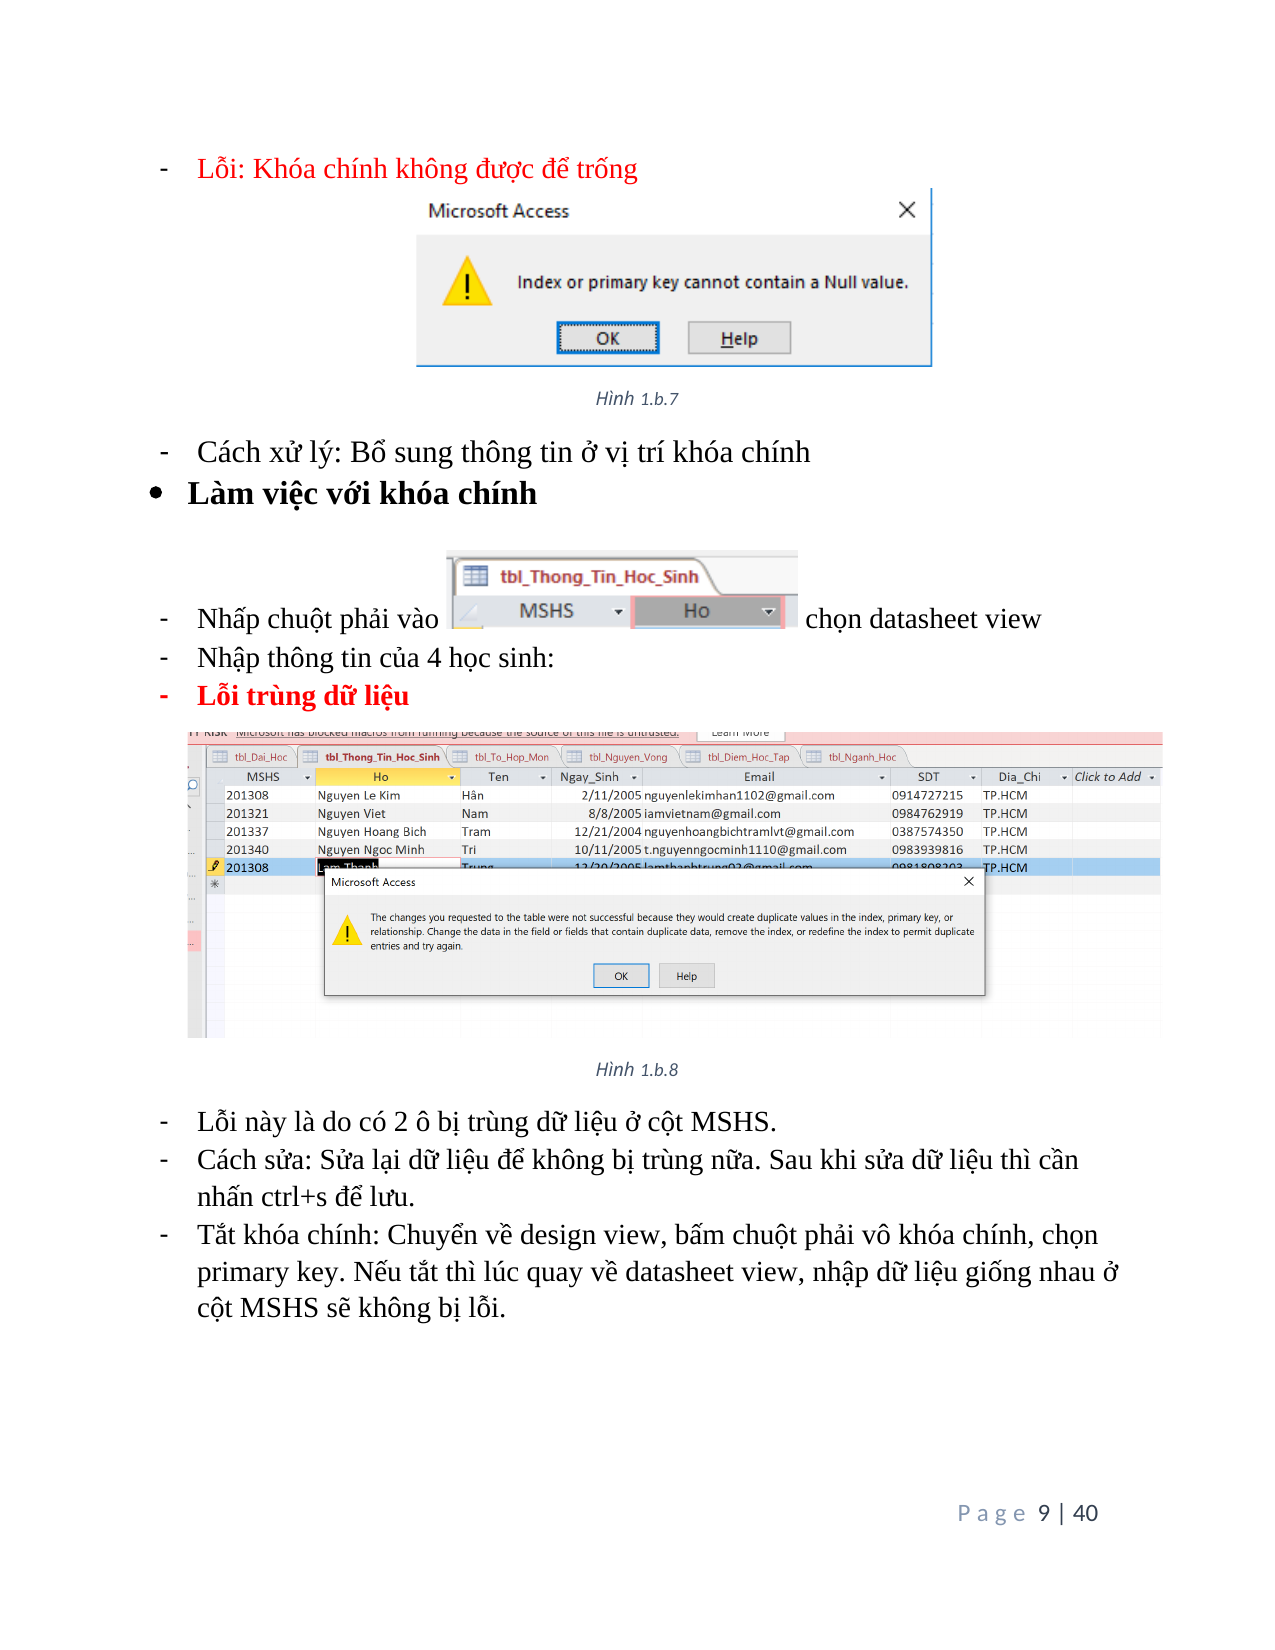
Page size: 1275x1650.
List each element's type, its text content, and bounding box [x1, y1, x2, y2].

text Hình 1.b.8 [150, 1057, 1125, 1082]
list Lỗi này là do có 2 ô bị trùng dữ liệu ở cột MSHS. [159, 1103, 1125, 1138]
list Cách sửa: Sửa lại dữ liệu để không bị trùng nữa. Sau khi sửa dữ liệu thì cần nhấn ctrl+s để lưu. [159, 1141, 1125, 1213]
list Tắt khóa chính: Chuyển về design view, bấm chuột phải vô khóa chính, chọn primary key. Nếu tắt thì lúc quay về datasheet view, nhập dữ liệu giống nhau ở cột MSHS sẽ không bị lỗi. [159, 1216, 1125, 1324]
list Nhập thông tin của 4 học sinh: [159, 639, 1125, 674]
picture [187, 732, 1163, 1038]
list Làm việc với khóa chính [150, 473, 1125, 511]
list Lỗi trùng dữ liệu [159, 677, 1125, 713]
text Hình 1.b.7 [150, 385, 1125, 411]
list Cách xử lý: Bổ sung thông tin ở vị trí khóa chính [159, 432, 1125, 470]
list Lỗi: Khóa chính không được để trống [159, 150, 1125, 186]
picture [416, 188, 934, 367]
picture [446, 550, 798, 629]
